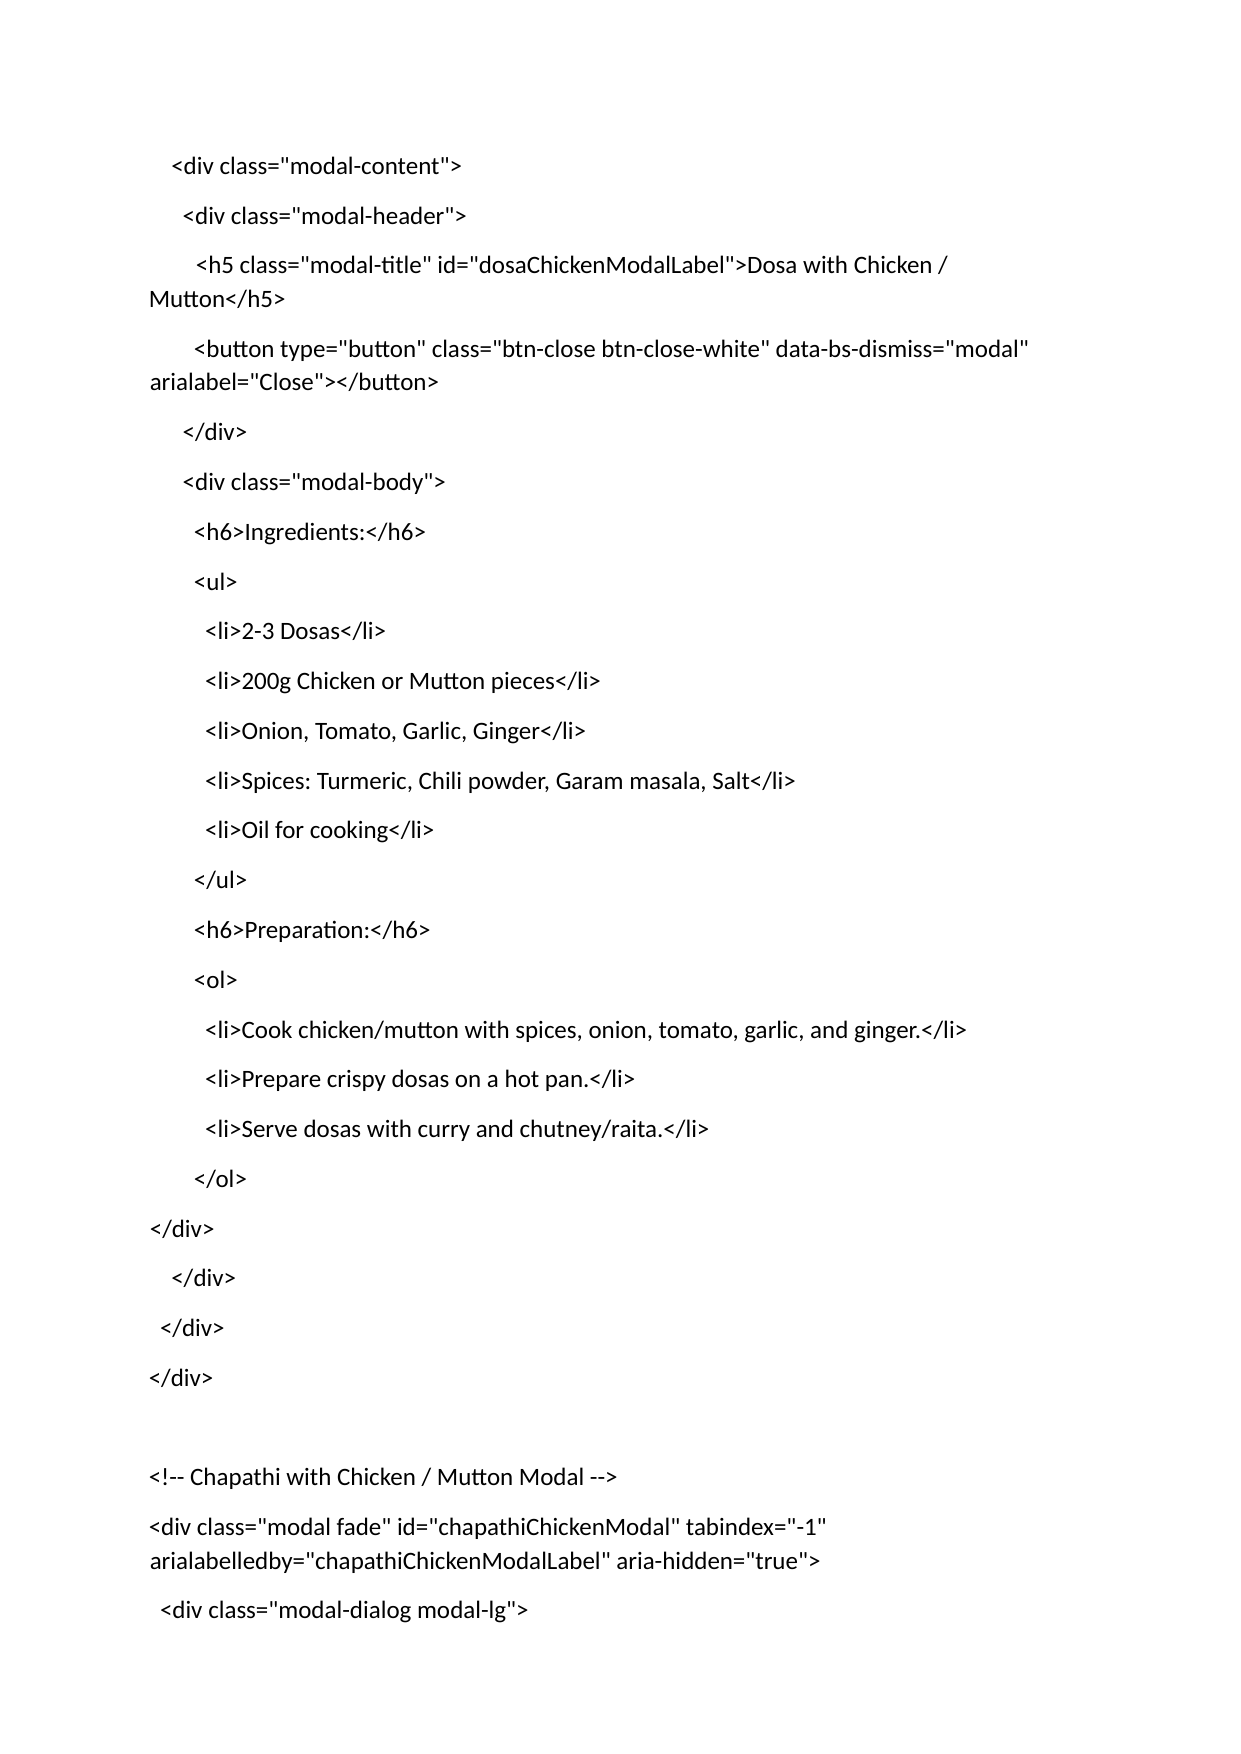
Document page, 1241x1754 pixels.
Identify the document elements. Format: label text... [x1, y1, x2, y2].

text <div class="modal-dialog modal-lg"> [148, 1595, 1091, 1625]
text <li>2-3 Dosas</li> [148, 615, 1091, 646]
text <li>Serve dosas with curry and chutney/raita.</li> [148, 1113, 1091, 1144]
text Mutton</h5> [148, 283, 1091, 314]
text <li>Oil for cooking</li> [148, 814, 1091, 845]
text <h5 class="modal-title" id="dosaChickenModalLabel">Dosa with Chicken / [196, 249, 1091, 280]
text <!-- Chapathi with Chicken / Mutton Modal --> [148, 1462, 1091, 1492]
text <li>Spices: Turmeric, Chili powder, Garam masala, Salt</li> [148, 765, 1091, 795]
text <h6>Ingredients:</h6> [148, 516, 1091, 546]
text <ul> [148, 566, 1091, 596]
text <div class="modal-header"> [148, 200, 1091, 230]
text </ul> [148, 864, 1091, 895]
text <div class="modal-content"> [148, 150, 1091, 181]
text <button type="button" class="btn-close btn-close-white" data-bs-dismiss="modal" arialabel="Close"></button> [148, 333, 1091, 397]
text <li>Cook chicken/mutton with spices, onion, tomato, garlic, and ginger.</li> [148, 1014, 1091, 1044]
text <li>200g Chicken or Mutton pieces</li> [148, 665, 1091, 696]
text </ol> </div> [148, 1163, 319, 1243]
text <div class="modal fade" id="chapathiChickenModal" tabindex="-1" arialabelledby="chapathiChickenModalLabel" aria-hidden="true"> [148, 1511, 1091, 1575]
text </div> [148, 1262, 1091, 1293]
text <div class="modal-body"> [148, 466, 1091, 497]
text </div> [148, 1312, 1091, 1343]
text <li>Prepare crispy dosas on a hot pan.</li> [148, 1063, 1091, 1094]
text <li>Onion, Tomato, Garlic, Ginger</li> [148, 715, 1091, 746]
text <ol> [148, 964, 1091, 994]
text </div> [148, 1362, 1091, 1393]
text </div> [148, 416, 1091, 447]
text <h6>Preparation:</h6> [148, 914, 1091, 945]
